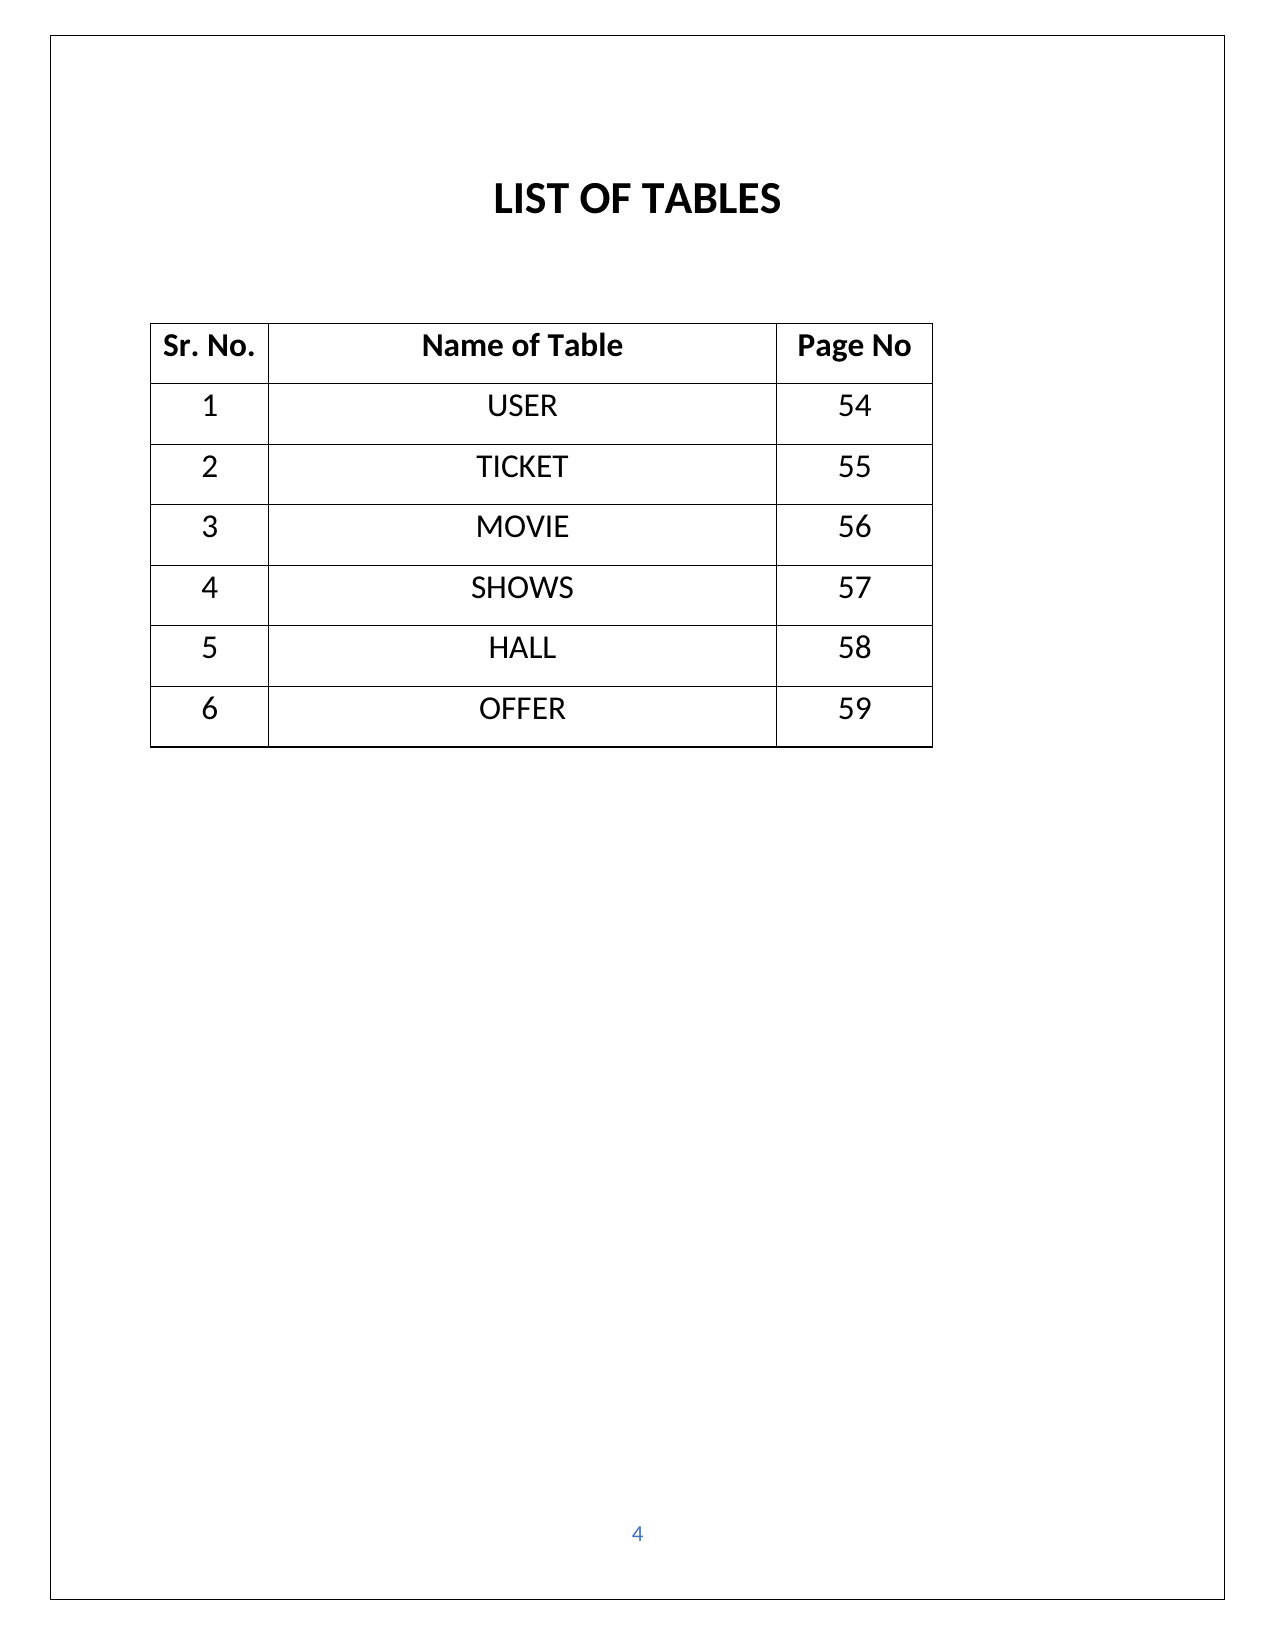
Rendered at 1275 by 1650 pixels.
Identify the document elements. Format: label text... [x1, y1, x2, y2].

table_header Page No [777, 324, 932, 383]
table_cell 5 [151, 626, 268, 686]
table_cell MOVIE [269, 505, 776, 565]
table_cell 59 [777, 687, 932, 746]
table_cell 6 [151, 687, 268, 746]
table_cell 3 [151, 505, 268, 565]
table_cell TICKET [269, 445, 776, 504]
table_cell 4 [151, 566, 268, 625]
text LIST OF TABLES [150, 169, 1125, 225]
table_cell USER [269, 384, 776, 444]
table_cell HALL [269, 626, 776, 686]
table_cell OFFER [269, 687, 776, 746]
table_cell 2 [151, 445, 268, 504]
table_cell 55 [777, 445, 932, 504]
table_header Name of Table [269, 324, 776, 383]
table_cell 54 [777, 384, 932, 444]
table_cell SHOWS [269, 566, 776, 625]
table_cell 58 [777, 626, 932, 686]
table_cell 1 [151, 384, 268, 444]
table_cell 56 [777, 505, 932, 565]
table_header Sr. No. [151, 324, 268, 383]
table_cell 57 [777, 566, 932, 625]
